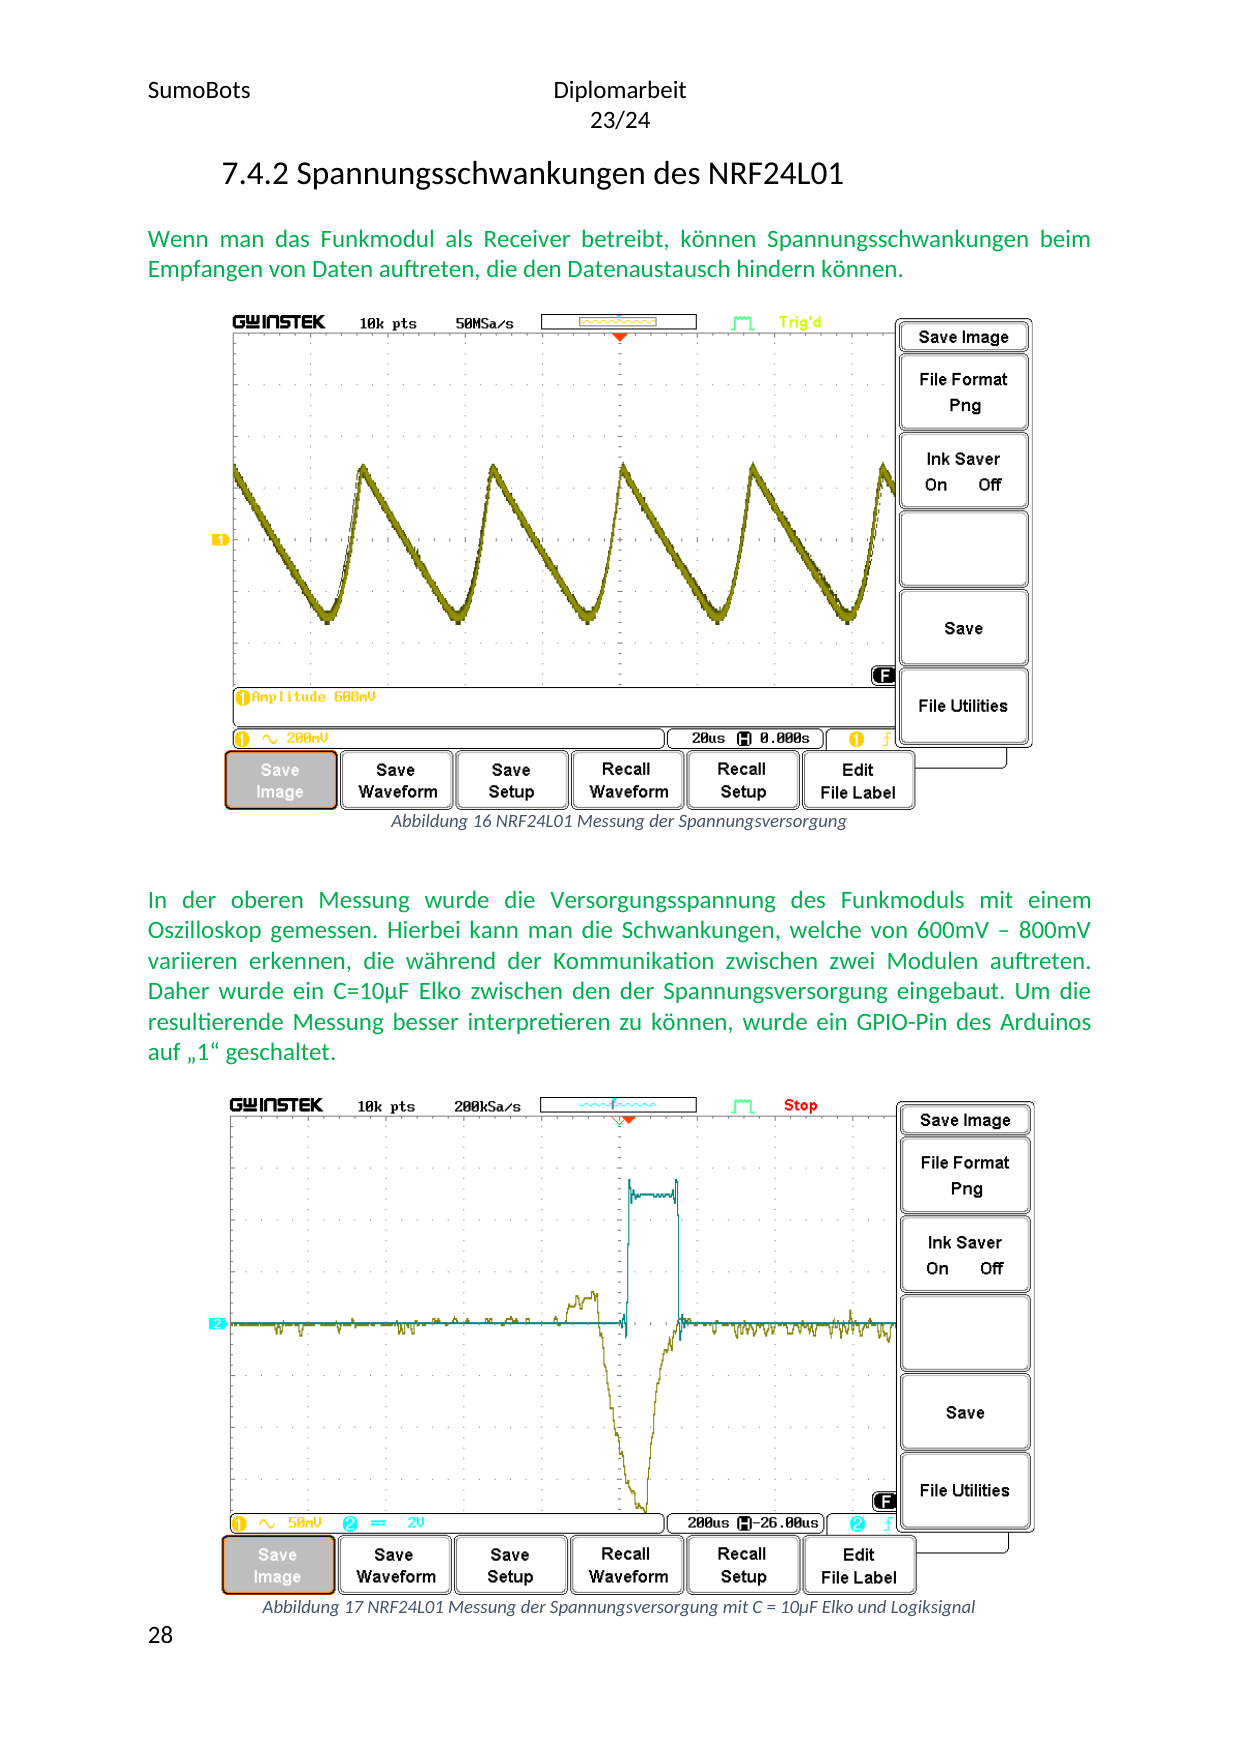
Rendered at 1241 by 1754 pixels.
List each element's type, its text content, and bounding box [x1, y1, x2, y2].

text Abbildung 17 NRF24L01 Messung der Spannungsversorgung mit C = 10µF Elko und Logiksignal [148, 1595, 1093, 1618]
subtitle Spannungsschwankungen des NRF24L01 [221, 152, 1093, 192]
picture [208, 314, 1033, 810]
text Wenn man das Funkmodul als Receiver betreibt, können Spannungsschwankungen beim Empfangen von Daten auftreten, die den Datenaustausch hindern können. [148, 223, 1093, 284]
picture [206, 1097, 1035, 1595]
text In der oberen Messung wurde die Versorgungsspannung des Funkmoduls mit einem Oszilloskop gemessen. Hierbei kann man die Schwankungen, welche von 600mV – 800mV variieren erkennen, die während der Kommunikation zwischen zwei Modulen auftreten. Daher wurde ein C=10µF Elko zwischen den der Spannungsversorgung eingebaut. Um die resultierende Messung besser interpretieren zu können, wurde ein GPIO-Pin des Arduinos auf „1“ geschaltet. [148, 884, 1093, 1067]
text Abbildung 16 NRF24L01 Messung der Spannungsversorgung [148, 809, 1093, 832]
